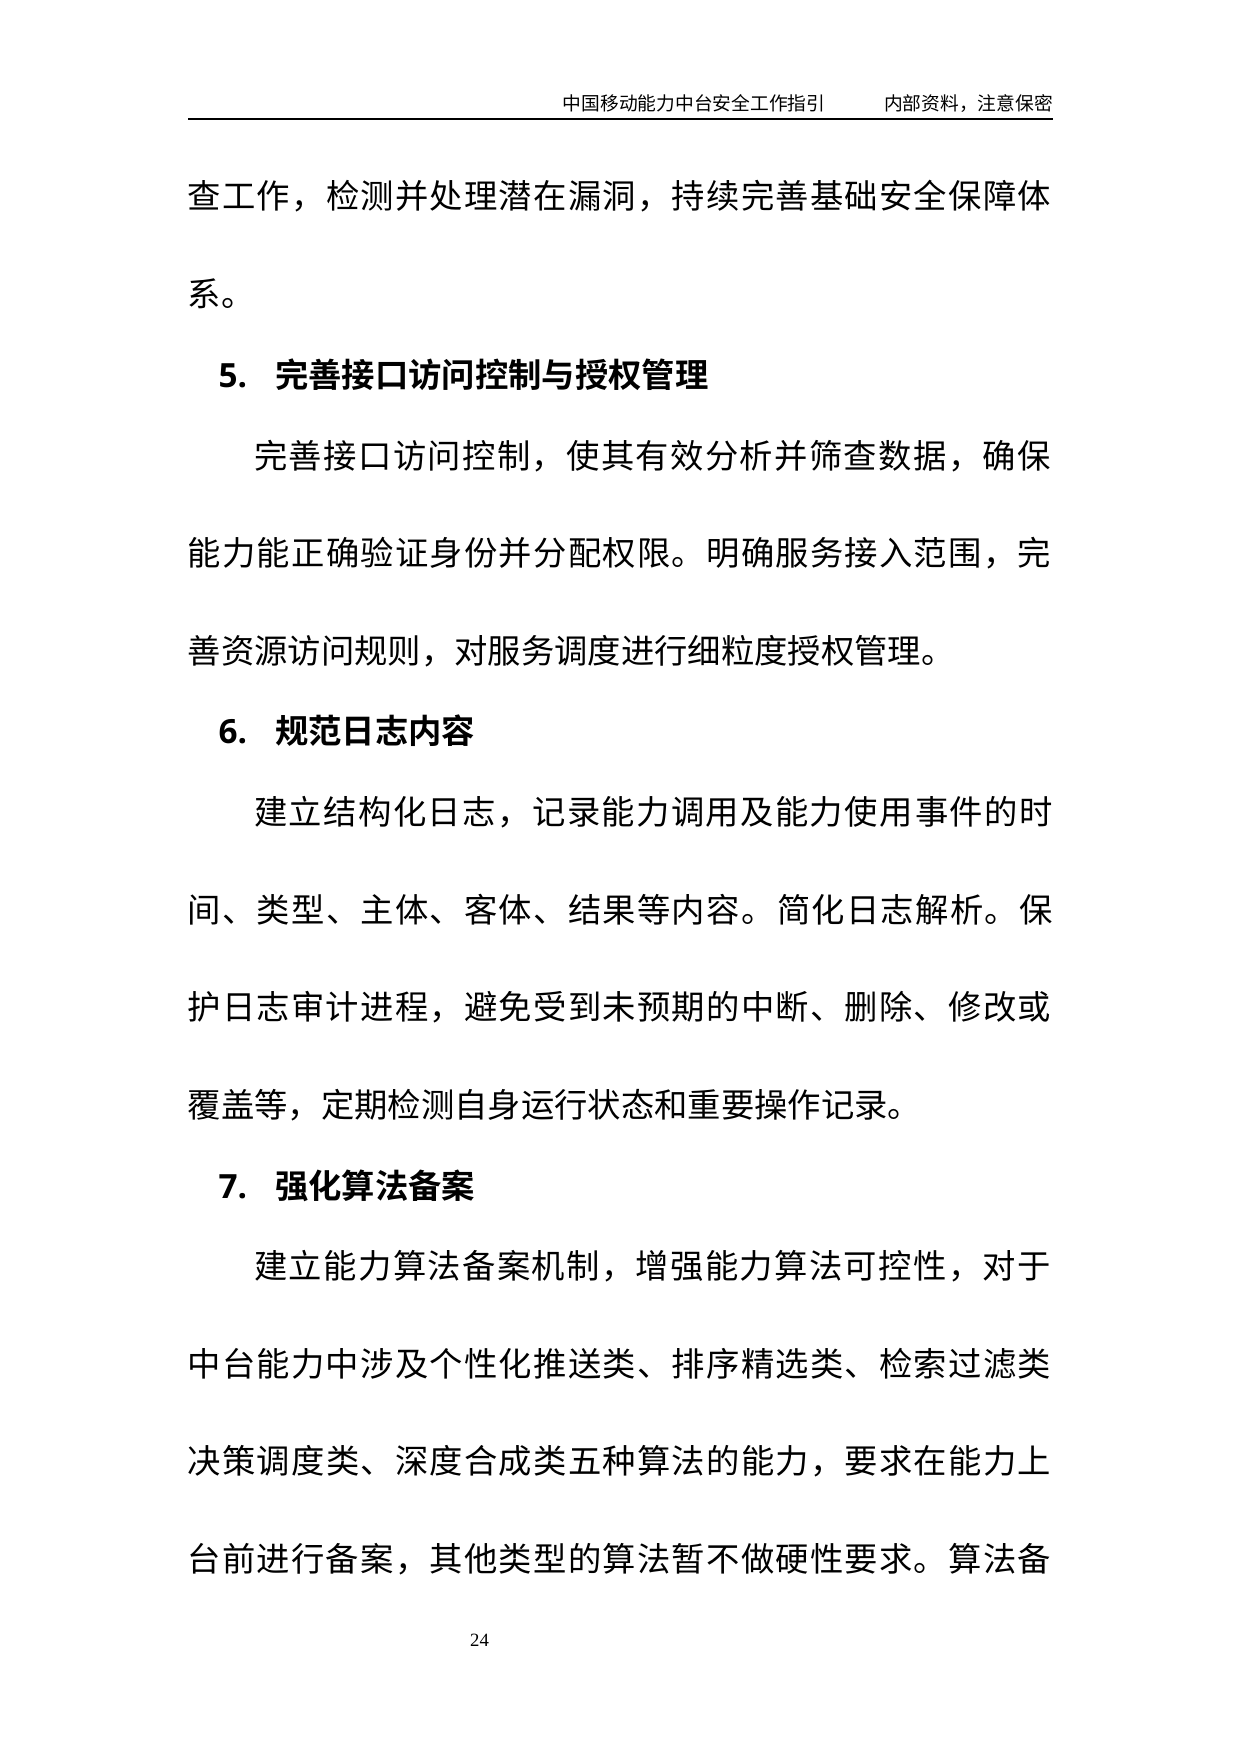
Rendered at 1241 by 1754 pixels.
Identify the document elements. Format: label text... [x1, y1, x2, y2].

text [187, 162, 1053, 324]
text 完善接口访问控制，使其有效分析并筛查数据，确保能力能正确验证身份并分配权限。明确服务接入范围，完善资源访问规则，对服务调度进行细粒度授权管理。 [187, 421, 1053, 681]
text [187, 1232, 1053, 1589]
list 完善接口访问控制与授权管理 [187, 348, 1053, 397]
list 强化算法备案 [187, 1159, 1053, 1208]
text 建立结构化日志，记录能力调用及能力使用事件的时间、类型、主体、客体、结果等内容。简化日志解析。保护日志审计进程，避免受到未预期的中断、删除、修改或覆盖等，定期检测自身运行状态和重要操作记录。 [187, 778, 1053, 1135]
list 规范日志内容 [187, 705, 1053, 754]
